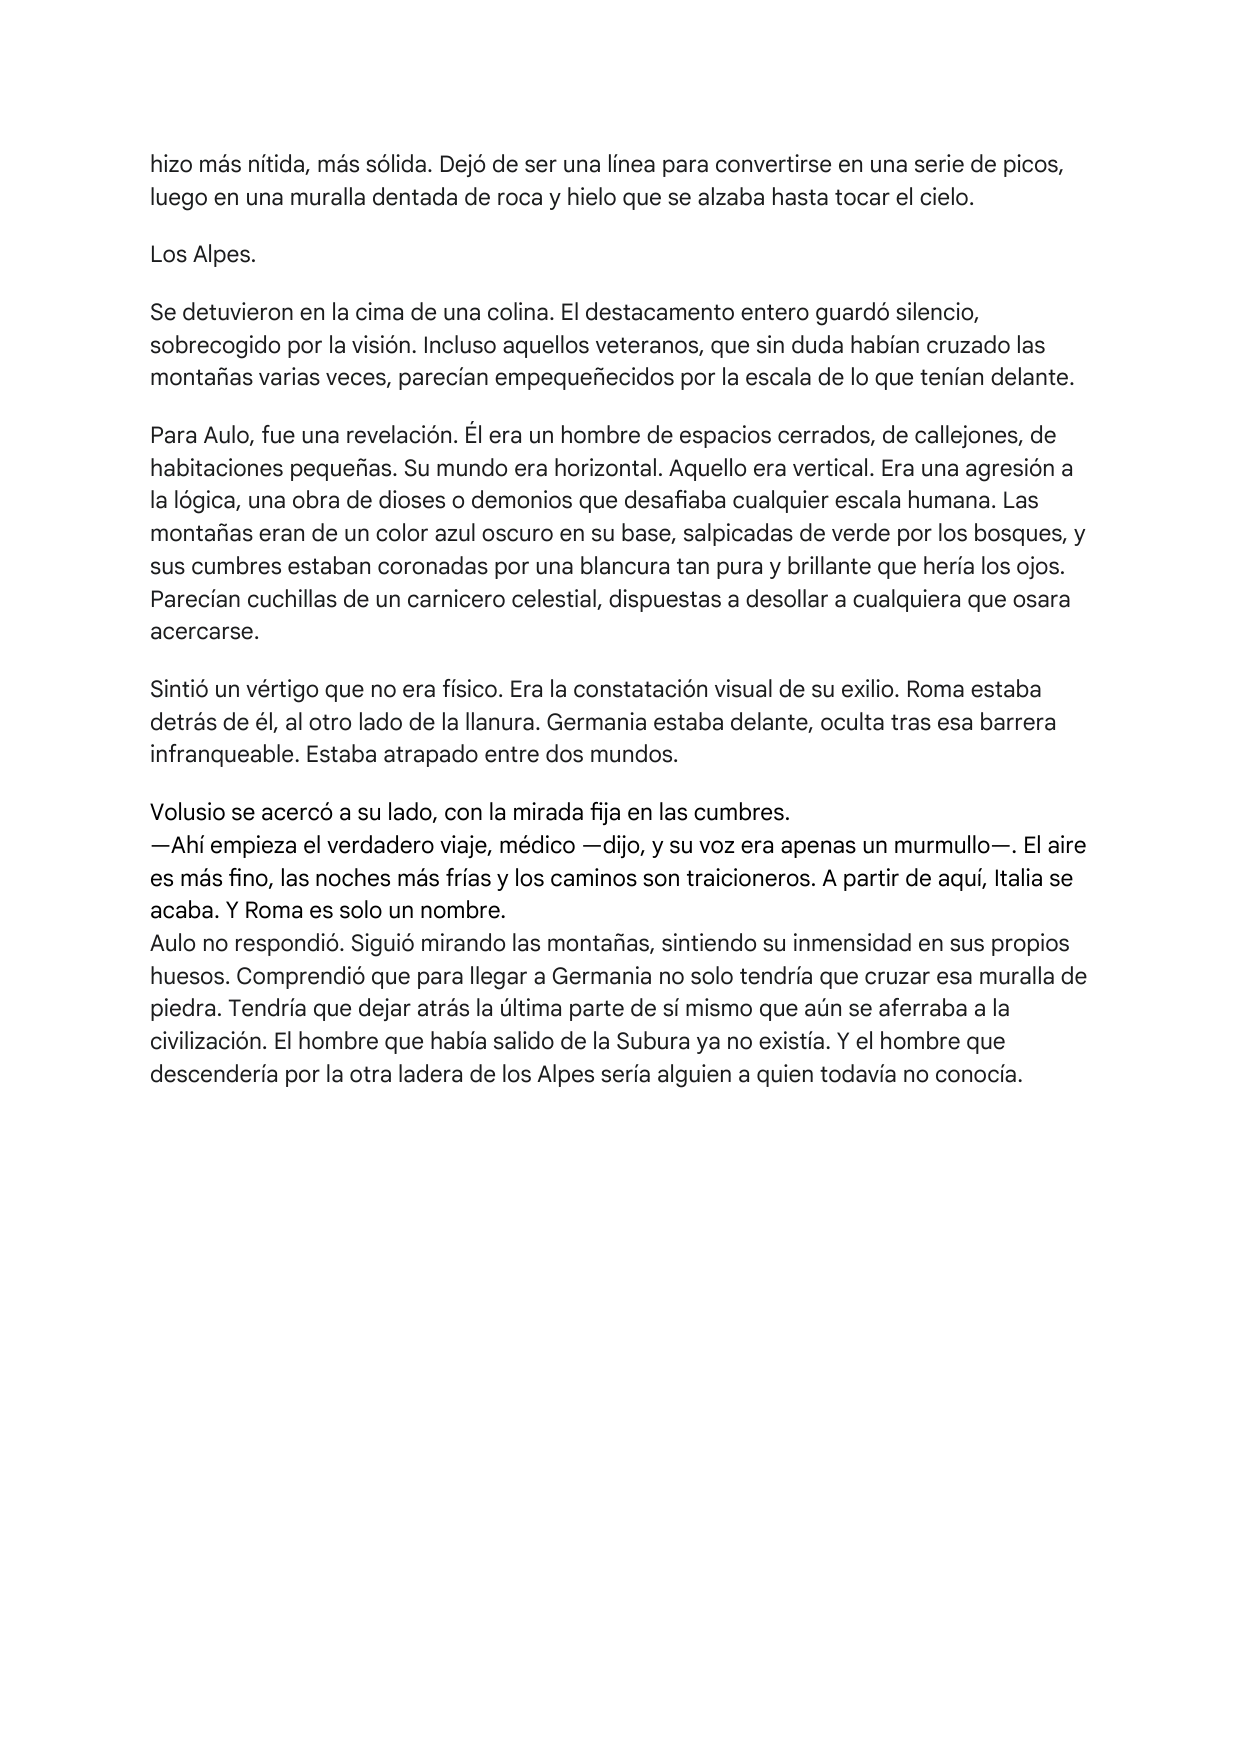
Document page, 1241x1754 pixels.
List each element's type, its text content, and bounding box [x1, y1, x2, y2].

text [150, 150, 1090, 211]
text Los Alpes. [150, 240, 1090, 269]
text Se detuvieron en la cima de una colina. El destacamento entero guardó silencio, sobrecogido por la visión. Incluso aquellos veteranos, que sin duda habían cruzado las montañas varias veces, parecían empequeñecidos por la escala de lo que tenían delante. [150, 298, 1090, 392]
text Para Aulo, fue una revelación. Él era un hombre de espacios cerrados, de callejones, de habitaciones pequeñas. Su mundo era horizontal. Aquello era vertical. Era una agresión a la lógica, una obra de dioses o demonios que desafiaba cualquier escala humana. Las montañas eran de un color azul oscuro en su base, salpicadas de verde por los bosques, y sus cumbres estaban coronadas por una blancura tan pura y brillante que hería los ojos. Parecían cuchillas de un carnicero celestial, dispuestas a desollar a cualquiera que osara acercarse. [150, 421, 1090, 646]
text Aulo no respondió. Siguió mirando las montañas, sintiendo su inmensidad en sus propios huesos. Comprendió que para llegar a Germania no solo tendría que cruzar esa muralla de piedra. Tendría que dejar atrás la última parte de sí mismo que aún se aferraba a la civilización. El hombre que había salido de la Subura ya no existía. Y el hombre que descendería por la otra ladera de los Alpes sería alguien a quien todavía no conocía. [150, 929, 1090, 1089]
text Volusio se acercó a su lado, con la mirada fija en las cumbres. [150, 798, 1090, 827]
text Sintió un vértigo que no era físico. Era la constatación visual de su exilio. Roma estaba detrás de él, al otro lado de la llanura. Germania estaba delante, oculta tras esa barrera infranqueable. Estaba atrapado entre dos mundos. [150, 675, 1090, 769]
text —Ahí empieza el verdadero viaje, médico —dijo, y su voz era apenas un murmullo—. El aire es más fino, las noches más frías y los caminos son traicioneros. A partir de aquí, Italia se acaba. Y Roma es solo un nombre. [150, 831, 1090, 925]
